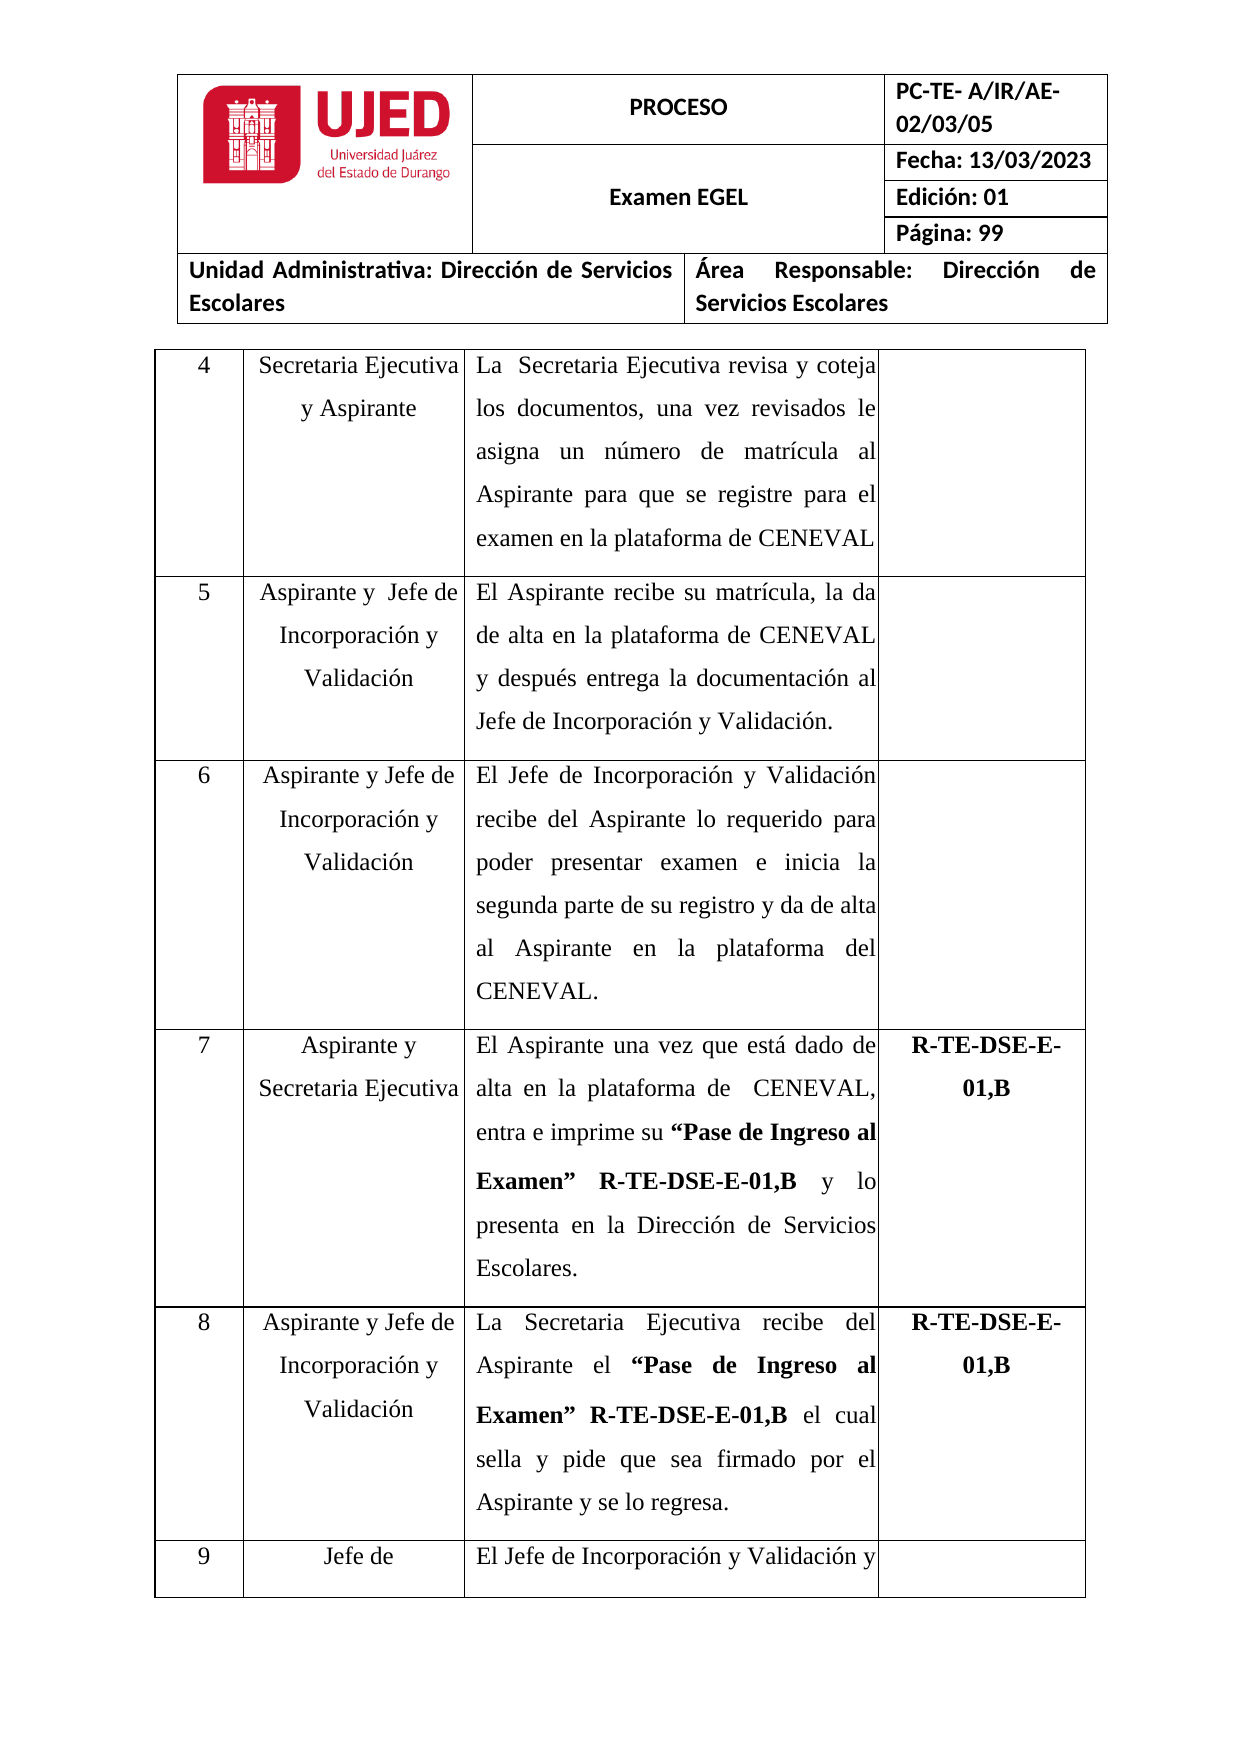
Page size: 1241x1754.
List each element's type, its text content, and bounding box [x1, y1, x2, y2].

table_cell 6 [156, 761, 243, 1029]
table_cell 7 [156, 1030, 243, 1306]
table_cell El Aspirante una vez que está dado de alta en la plataforma de CENEVAL, entra e imprime su “Pase de Ingreso al Examen” R-TE-DSE-E-01,B y lo presenta en la Dirección de Servicios Escolares. [465, 1030, 878, 1306]
table_cell 8 [156, 1308, 243, 1540]
table_cell [879, 577, 1085, 759]
table_cell Aspirante y Jefe de Incorporación y Validación [244, 1308, 464, 1540]
table_cell 4 [156, 350, 243, 576]
picture [188, 74, 457, 193]
table_cell La Secretaria Ejecutiva recibe del Aspirante el “Pase de Ingreso al Examen” R-TE-DSE-E-01,B el cual sella y pide que sea firmado por el Aspirante y se lo regresa. [465, 1308, 878, 1540]
table_cell Aspirante y Jefe de Incorporación y Validación [244, 577, 464, 759]
table_cell La Secretaria Ejecutiva revisa y coteja los documentos, una vez revisados le asigna un número de matrícula al Aspirante para que se registre para el examen en la plataforma de CENEVAL [465, 350, 878, 576]
table_cell Aspirante y Secretaria Ejecutiva [244, 1030, 464, 1306]
table_cell Secretaria Ejecutiva y Aspirante [244, 350, 464, 576]
table_cell [879, 761, 1085, 1029]
table_cell R-TE-DSE-E-01,B [879, 1030, 1085, 1306]
table_cell Aspirante y Jefe de Incorporación y Validación [244, 761, 464, 1029]
table_cell [879, 350, 1085, 576]
table_cell [879, 1541, 1085, 1597]
table_cell El Aspirante recibe su matrícula, la da de alta en la plataforma de CENEVAL y después entrega la documentación al Jefe de Incorporación y Validación. [465, 577, 878, 759]
table_cell El Jefe de Incorporación y Validación recibe del Aspirante lo requerido para poder presentar examen e inicia la segunda parte de su registro y da de alta al Aspirante en la plataforma del CENEVAL. [465, 761, 878, 1029]
table_cell 5 [156, 577, 243, 759]
table_cell 9 [156, 1541, 243, 1597]
table_cell Jefe de Incorporación y Validación, Aplicadores y Aspirantes [244, 1541, 464, 1597]
table_cell R-TE-DSE-E-01,B [879, 1308, 1085, 1540]
